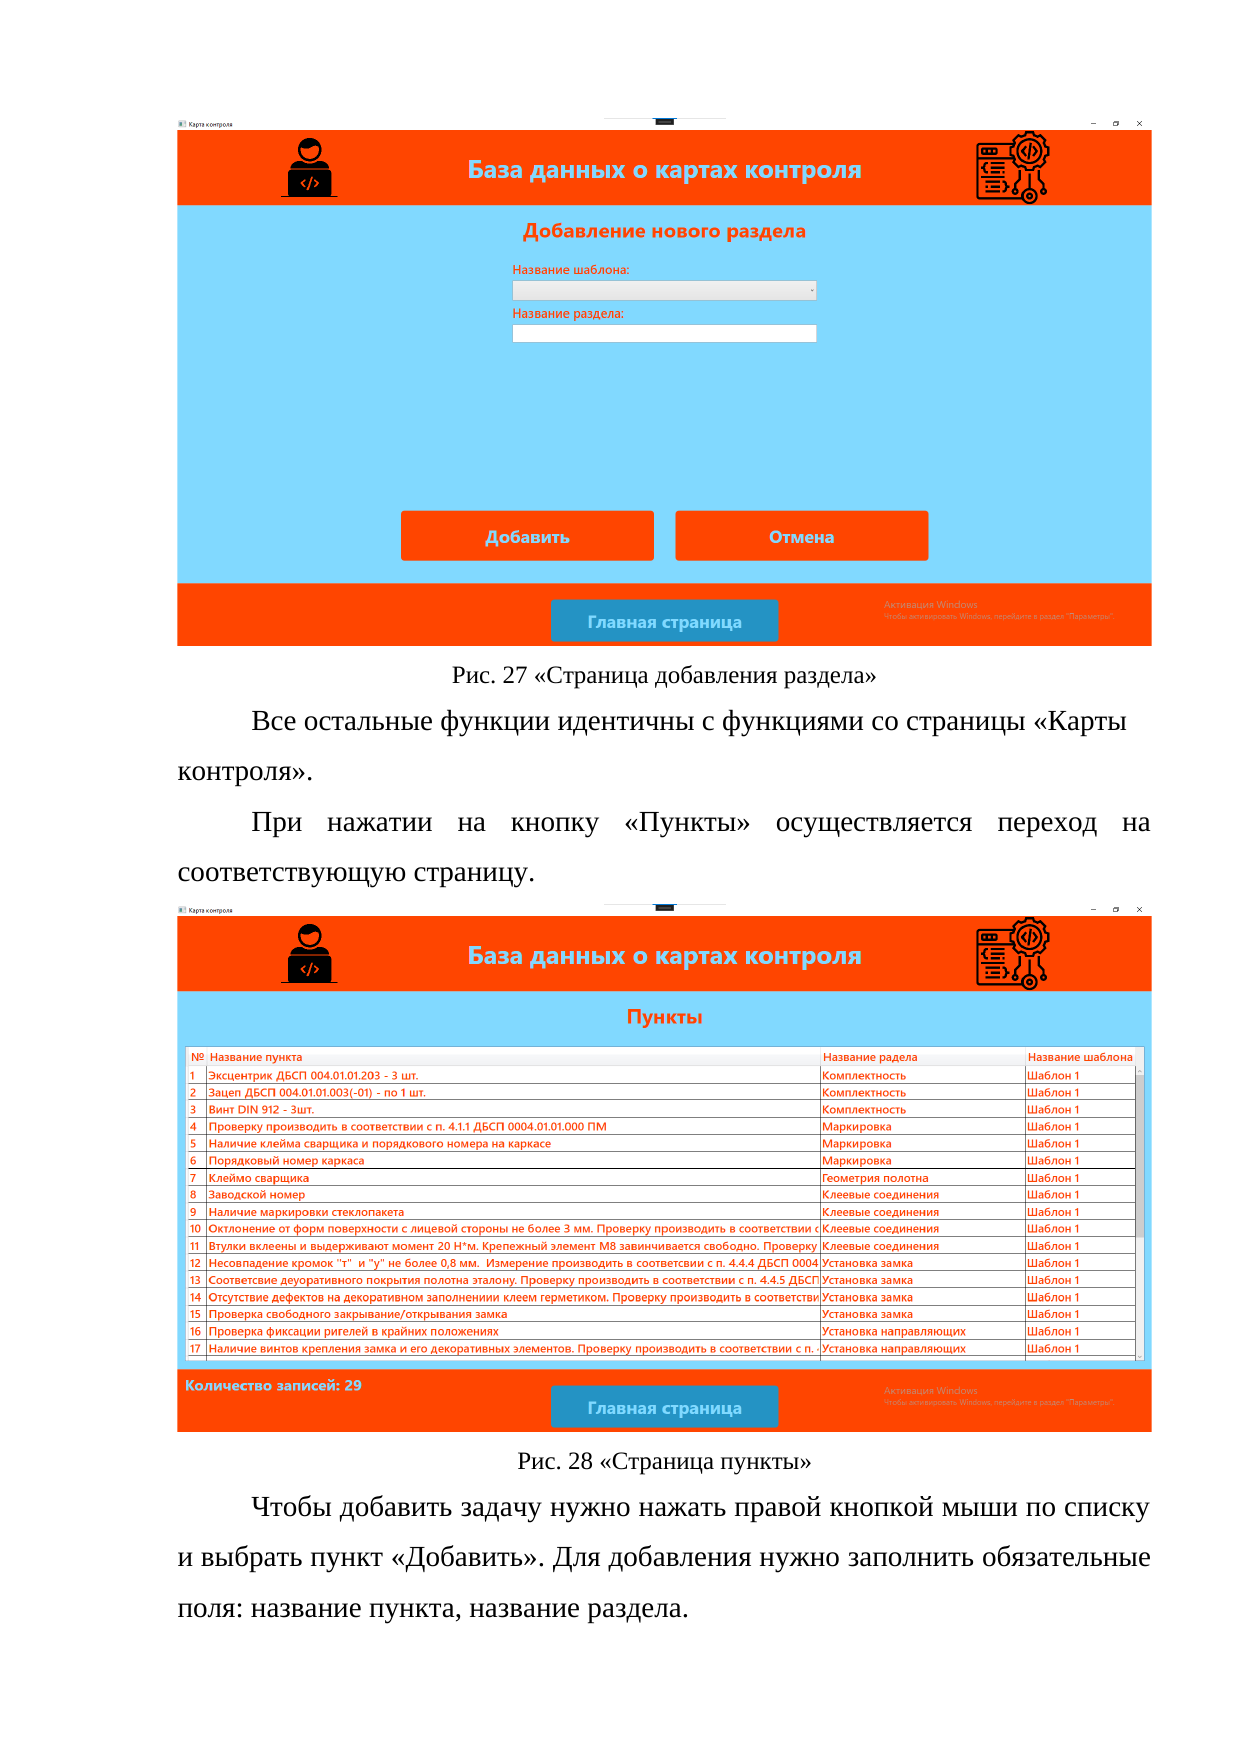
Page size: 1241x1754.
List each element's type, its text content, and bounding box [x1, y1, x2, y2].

text Рис. 27 «Страница добавления раздела» [177, 660, 1152, 689]
text При нажатии на кнопку «Пункты» осуществляется переход на соответствующую страницу. [177, 804, 1152, 887]
text Все остальные функции идентичны с функциями со страницы «Карты контроля». [177, 703, 1152, 787]
picture [177, 118, 1152, 646]
text Чтобы добавить задачу нужно нажать правой кнопкой мыши по списку и выбрать пункт «Добавить». Для добавления нужно заполнить обязательные поля: название пункта, название раздела. [177, 1489, 1152, 1623]
text Рис. 28 «Страница пункты» [177, 1446, 1152, 1475]
picture [177, 904, 1152, 1432]
